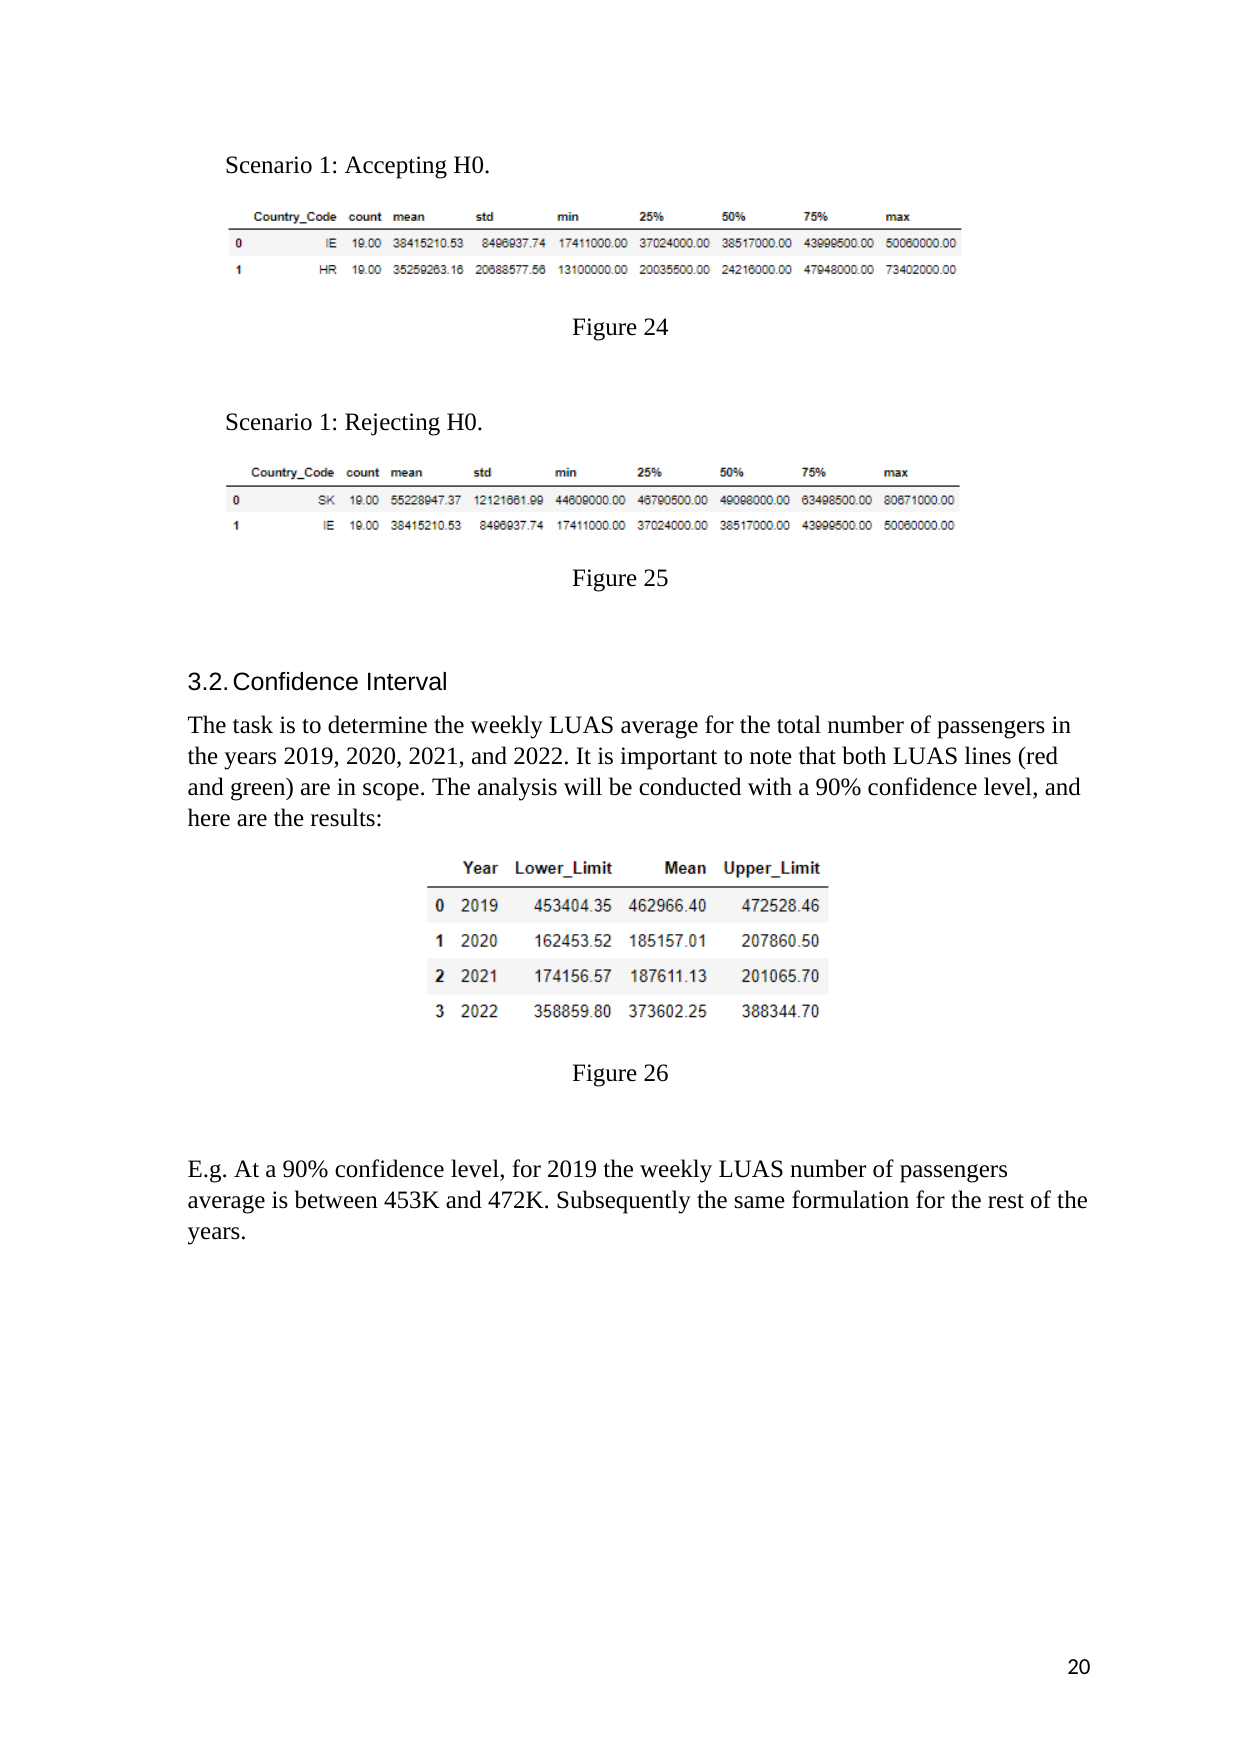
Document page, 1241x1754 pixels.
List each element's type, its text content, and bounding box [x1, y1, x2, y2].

text The task is to determine the weekly LUAS average for the total number of passengers in the years 2019, 2020, 2021, and 2022. It is important to note that both LUAS lines (red and green) are in scope. The analysis will be conducted with a 90% confidence level, and here are the results: [187, 710, 1090, 832]
picture [427, 850, 851, 1040]
picture [225, 197, 969, 293]
text Figure 26 [150, 1058, 1090, 1087]
text Scenario 1: Rejecting H0. [225, 407, 1090, 436]
text Scenario 1: Accepting H0. [225, 150, 1090, 179]
text E.g. At a 90% confidence level, for 2019 the weekly LUAS number of passengers average is between 453K and 472K. Subsequently the same formulation for the rest of the years. [187, 1154, 1090, 1245]
text Figure 24 [150, 312, 1090, 340]
subtitle Confidence Interval [187, 666, 1090, 695]
picture [225, 454, 965, 545]
text Figure 25 [150, 563, 1090, 592]
